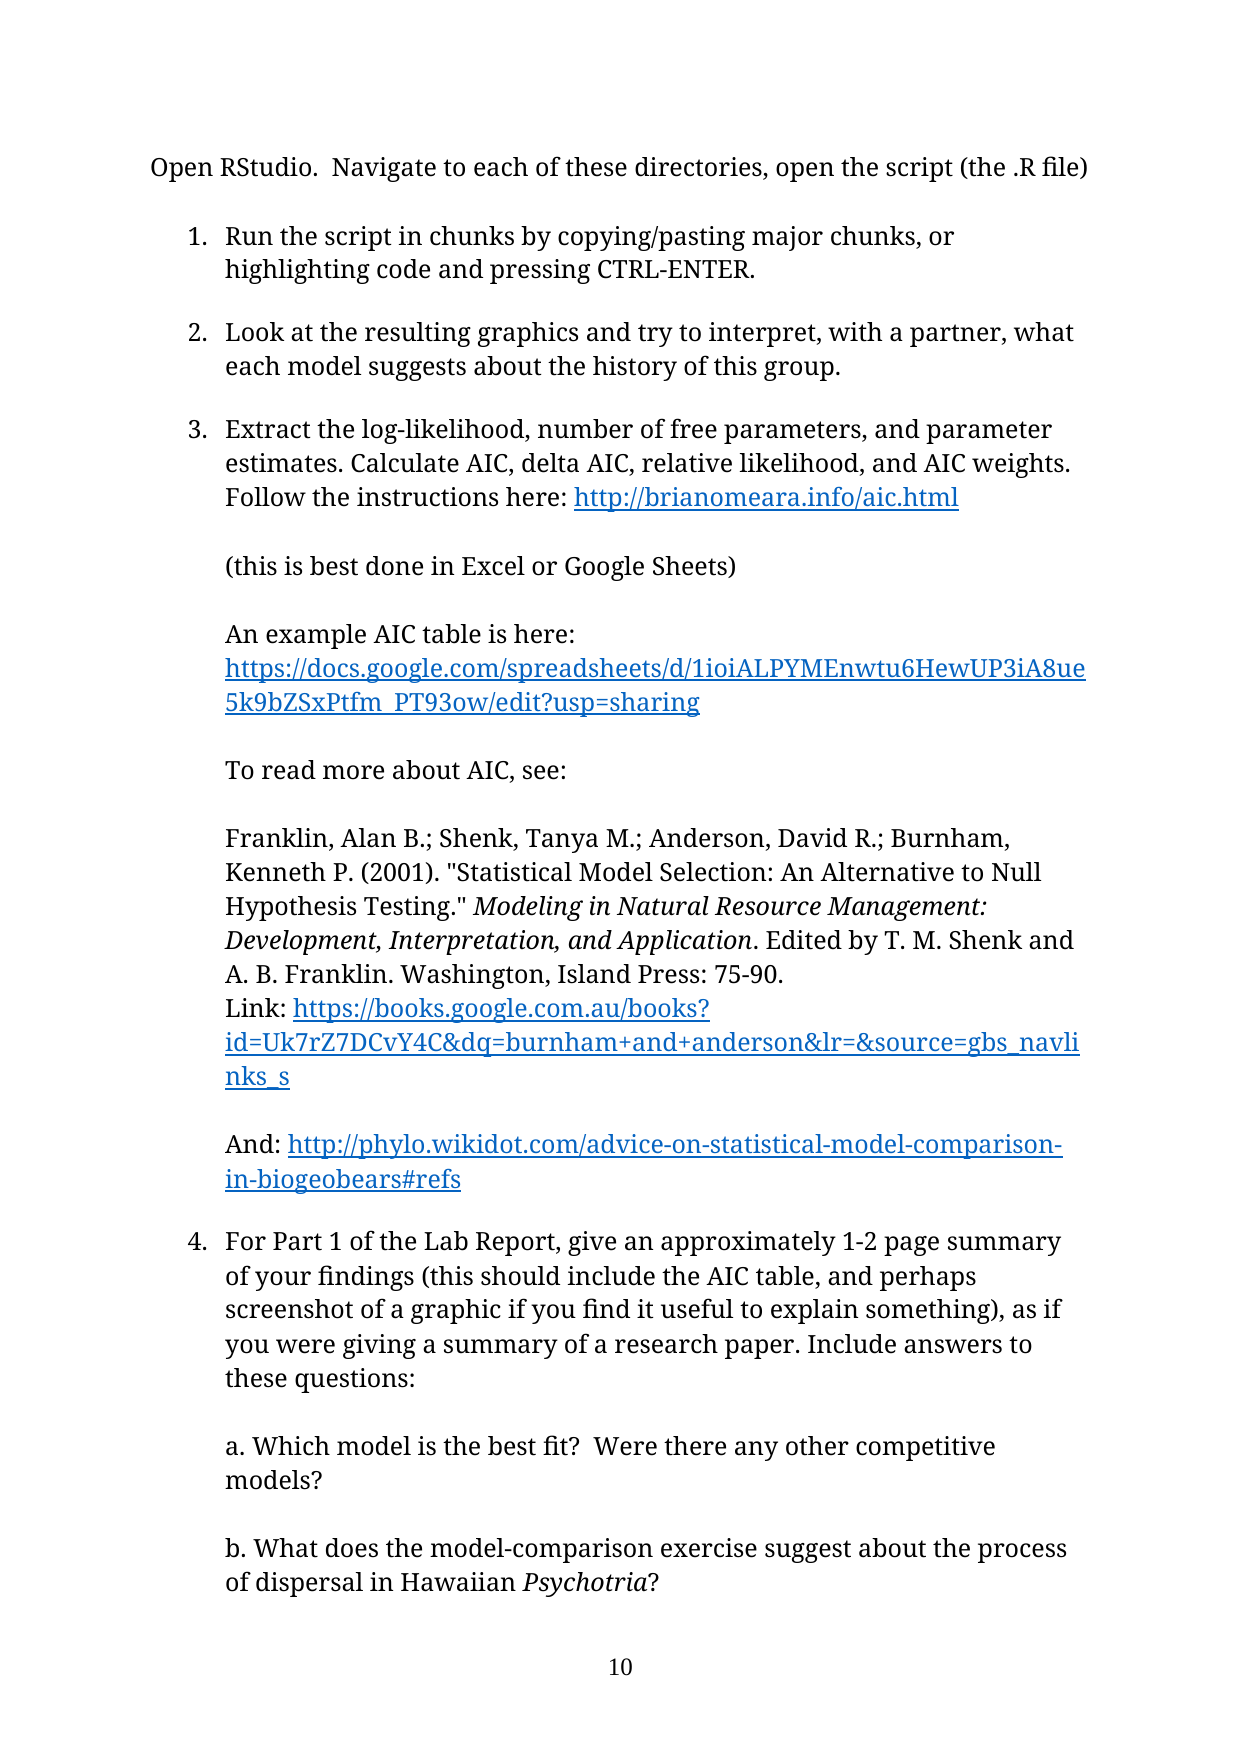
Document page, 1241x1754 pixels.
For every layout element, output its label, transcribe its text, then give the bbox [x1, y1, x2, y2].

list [187, 1224, 1090, 1599]
text Open RStudio. Navigate to each of these directories, open the script (the .R file) [150, 150, 1090, 184]
list Run the script in chunks by copying/pasting major chunks, or highlighting code and pressing CTRL-ENTER. [187, 218, 1090, 315]
list Look at the resulting graphics and try to interpret, with a partner, what each model suggests about the history of this group. [187, 315, 1090, 412]
list Extract the log-likelihood, number of free parameters, and parameter estimates. Calculate AIC, delta AIC, relative likelihood, and AIC weights. Follow the instructions here: http://brianomeara.info/aic.html (this is best done in Excel or Google Sheets) An example AIC table is here: https://docs.google.com/spreadsheets/d/1ioiALPYMEnwtu6HewUP3iA8ue5k9bZSxPtfm_PT93ow/edit?usp=sharing To read more about AIC, see: Franklin, Alan B.; Shenk, Tanya M.; Anderson, David R.; Burnham, Kenneth P. (2001). "Statistical Model Selection: An Alternative to Null Hypothesis Testing." Modeling in Natural Resource Management: Development, Interpretation, and Application. Edited by T. M. Shenk and A. B. Franklin. Washington, Island Press: 75-90. Link: https://books.google.com.au/books?id=Uk7rZ7DCvY4C&dq=burnham+and+anderson&lr=&source=gbs_navlinks_s And: http://phylo.wikidot.com/advice-on-statistical-model-comparison-in-biogeobears#refs [187, 412, 1090, 1224]
